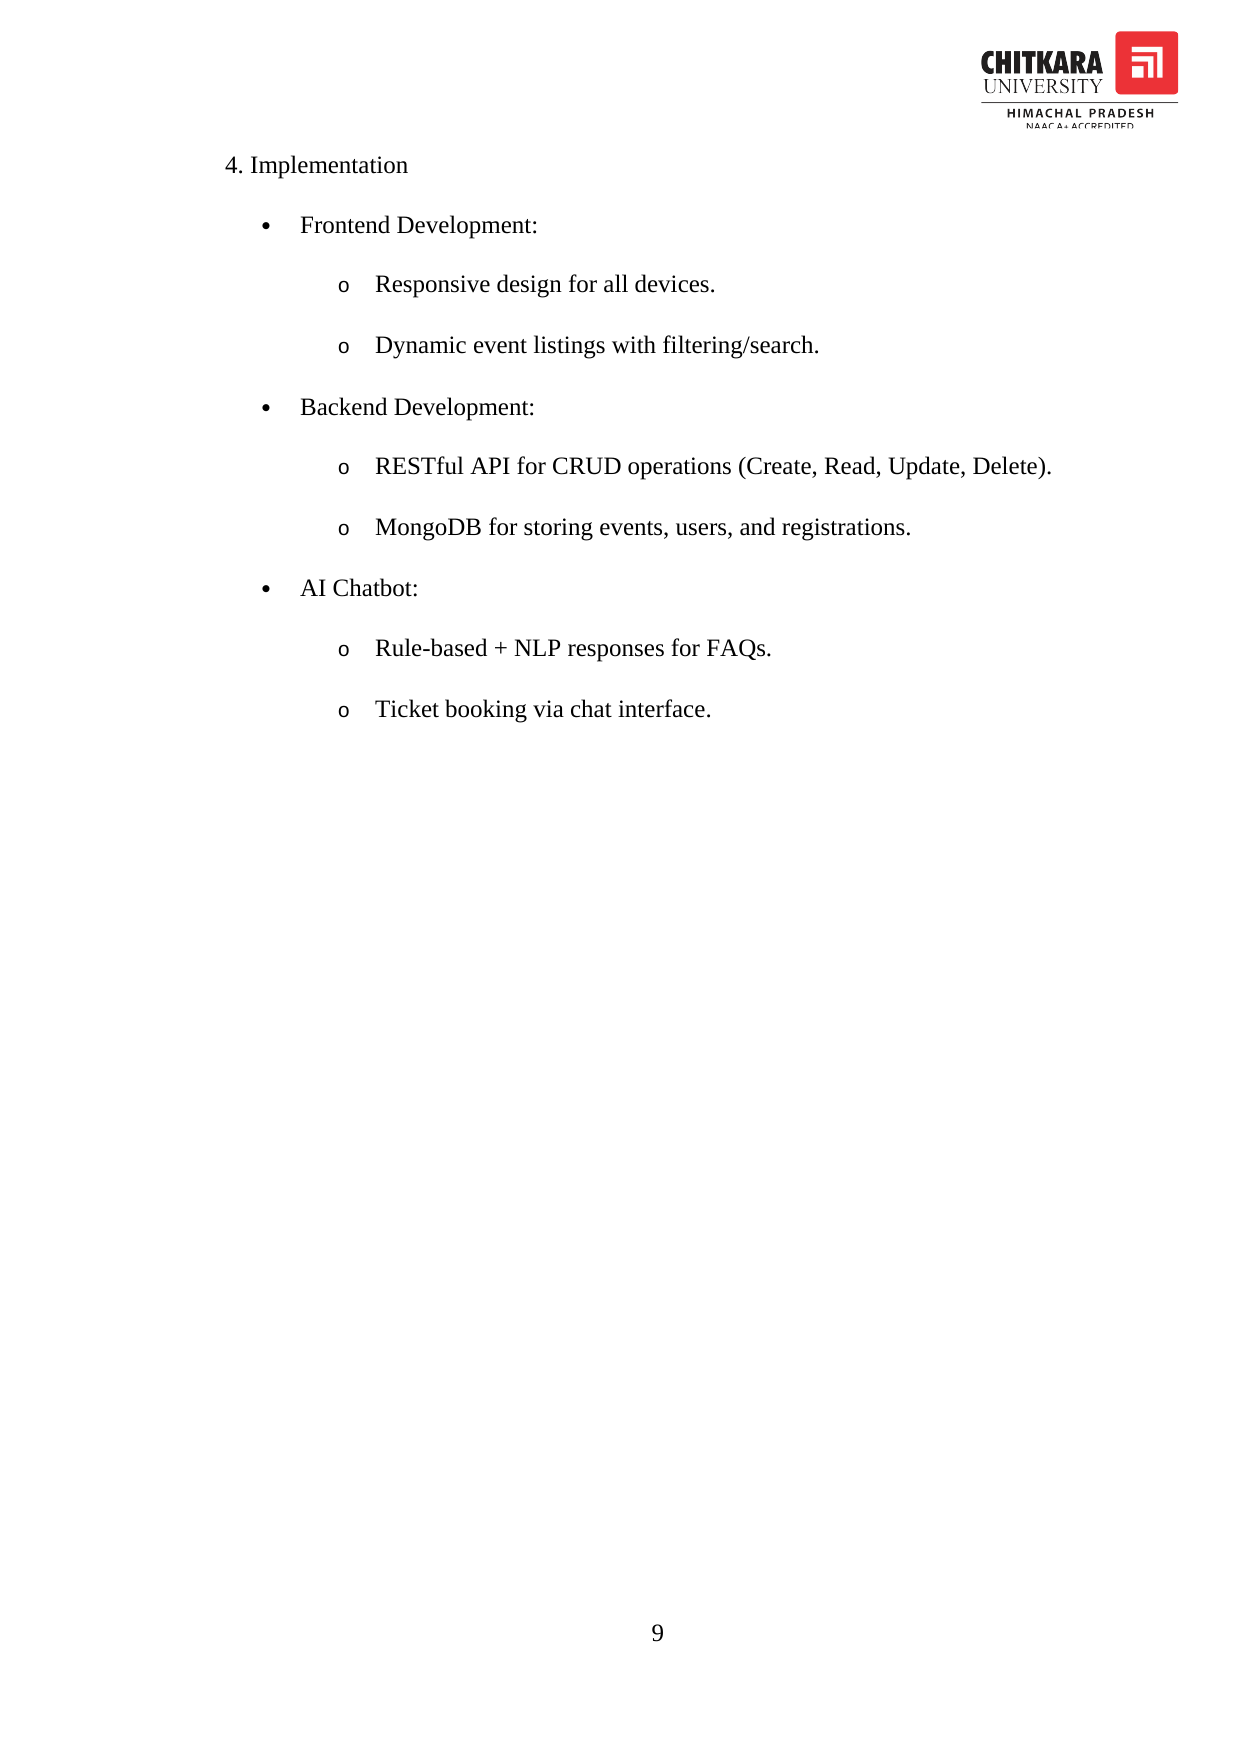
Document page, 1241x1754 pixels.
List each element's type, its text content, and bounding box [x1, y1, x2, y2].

list Frontend Development: [262, 210, 1090, 238]
list Rule-based + NLP responses for FAQs. [337, 633, 1090, 663]
list RESTful API for CRUD operations (Create, Read, Update, Delete). [337, 451, 1090, 481]
list AI Chatbot: [262, 573, 1090, 602]
list Ticket booking via chat interface. [337, 694, 1090, 724]
picture [981, 31, 1179, 128]
list Dynamic event listings with filtering/search. [337, 331, 1090, 360]
list Responsive design for all devices. [337, 269, 1090, 299]
list Backend Development: [262, 392, 1090, 420]
text 4. Implementation [225, 150, 1090, 179]
list MongoDB for storing events, users, and registrations. [337, 512, 1090, 542]
